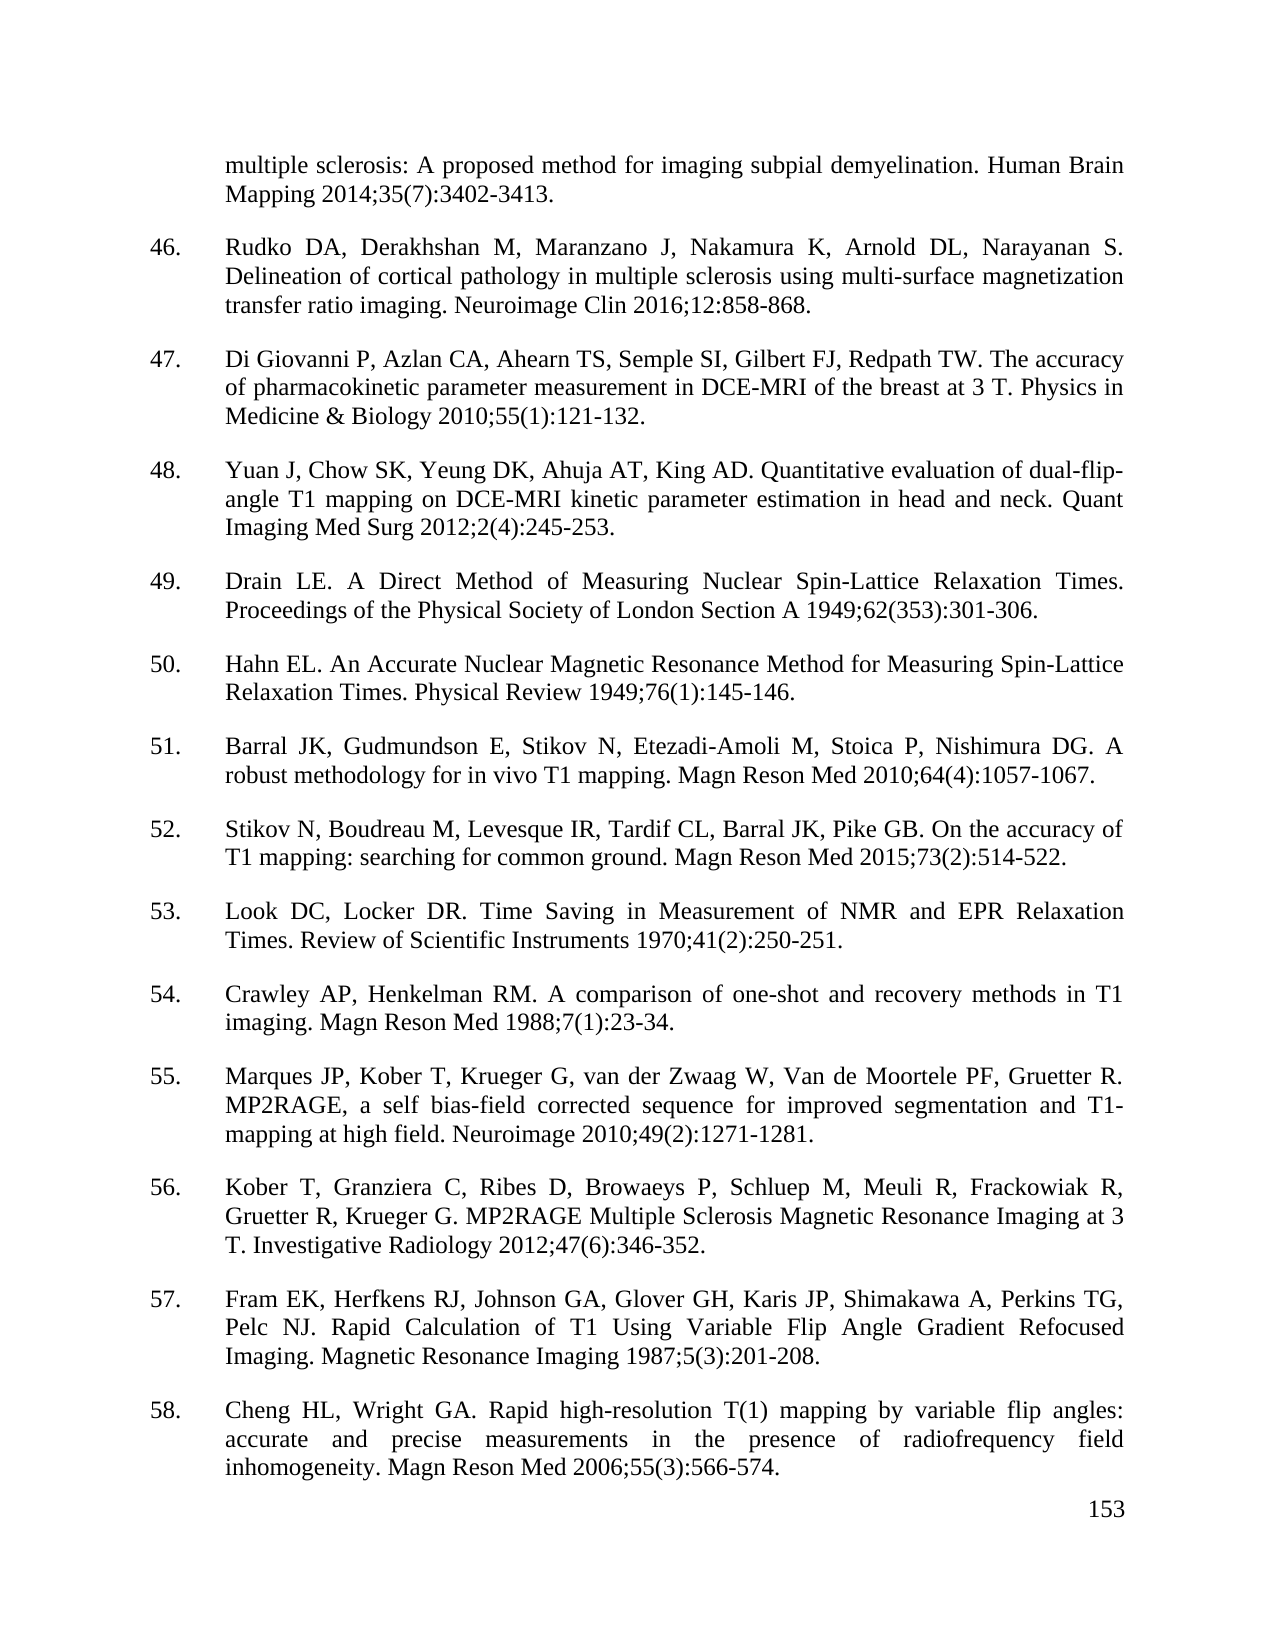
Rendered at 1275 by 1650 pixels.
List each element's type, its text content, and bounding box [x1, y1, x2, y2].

text 57. Fram EK, Herfkens RJ, Johnson GA, Glover GH, Karis JP, Shimakawa A, Perkins TG, Pelc NJ. Rapid Calculation of T1 Using Variable Flip Angle Gradient Refocused Imaging. Magnetic Resonance Imaging 1987;5(3):201-208. [150, 1284, 1125, 1370]
text 47. Di Giovanni P, Azlan CA, Ahearn TS, Semple SI, Gilbert FJ, Redpath TW. The accuracy of pharmacokinetic parameter measurement in DCE-MRI of the breast at 3 T. Physics in Medicine & Biology 2010;55(1):121-132. [150, 344, 1125, 430]
text 53. Look DC, Locker DR. Time Saving in Measurement of NMR and EPR Relaxation Times. Review of Scientific Instruments 1970;41(2):250-251. [150, 896, 1125, 954]
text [150, 150, 1125, 207]
text 56. Kober T, Granziera C, Ribes D, Browaeys P, Schluep M, Meuli R, Frackowiak R, Gruetter R, Krueger G. MP2RAGE Multiple Sclerosis Magnetic Resonance Imaging at 3 T. Investigative Radiology 2012;47(6):346-352. [150, 1172, 1125, 1259]
text 55. Marques JP, Kober T, Krueger G, van der Zwaag W, Van de Moortele PF, Gruetter R. MP2RAGE, a self bias-field corrected sequence for improved segmentation and T1-mapping at high field. Neuroimage 2010;49(2):1271-1281. [150, 1061, 1125, 1147]
text 52. Stikov N, Boudreau M, Levesque IR, Tardif CL, Barral JK, Pike GB. On the accuracy of T1 mapping: searching for common ground. Magn Reson Med 2015;73(2):514-522. [150, 814, 1125, 871]
text 49. Drain LE. A Direct Method of Measuring Nuclear Spin-Lattice Relaxation Times. Proceedings of the Physical Society of London Section A 1949;62(353):301-306. [150, 566, 1125, 624]
text 46. Rudko DA, Derakhshan M, Maranzano J, Nakamura K, Arnold DL, Narayanan S. Delineation of cortical pathology in multiple sclerosis using multi-surface magnetization transfer ratio imaging. Neuroimage Clin 2016;12:858-868. [150, 232, 1125, 319]
text 58. Cheng HL, Wright GA. Rapid high-resolution T(1) mapping by variable flip angles: accurate and precise measurements in the presence of radiofrequency field inhomogeneity. Magn Reson Med 2006;55(3):566-574. [150, 1395, 1125, 1481]
text 51. Barral JK, Gudmundson E, Stikov N, Etezadi-Amoli M, Stoica P, Nishimura DG. A robust methodology for in vivo T1 mapping. Magn Reson Med 2010;64(4):1057-1067. [150, 731, 1125, 789]
text 50. Hahn EL. An Accurate Nuclear Magnetic Resonance Method for Measuring Spin-Lattice Relaxation Times. Physical Review 1949;76(1):145-146. [150, 649, 1125, 706]
text 48. Yuan J, Chow SK, Yeung DK, Ahuja AT, King AD. Quantitative evaluation of dual-flip-angle T1 mapping on DCE-MRI kinetic parameter estimation in head and neck. Quant Imaging Med Surg 2012;2(4):245-253. [150, 455, 1125, 541]
text 54. Crawley AP, Henkelman RM. A comparison of one-shot and recovery methods in T1 imaging. Magn Reson Med 1988;7(1):23-34. [150, 979, 1125, 1036]
